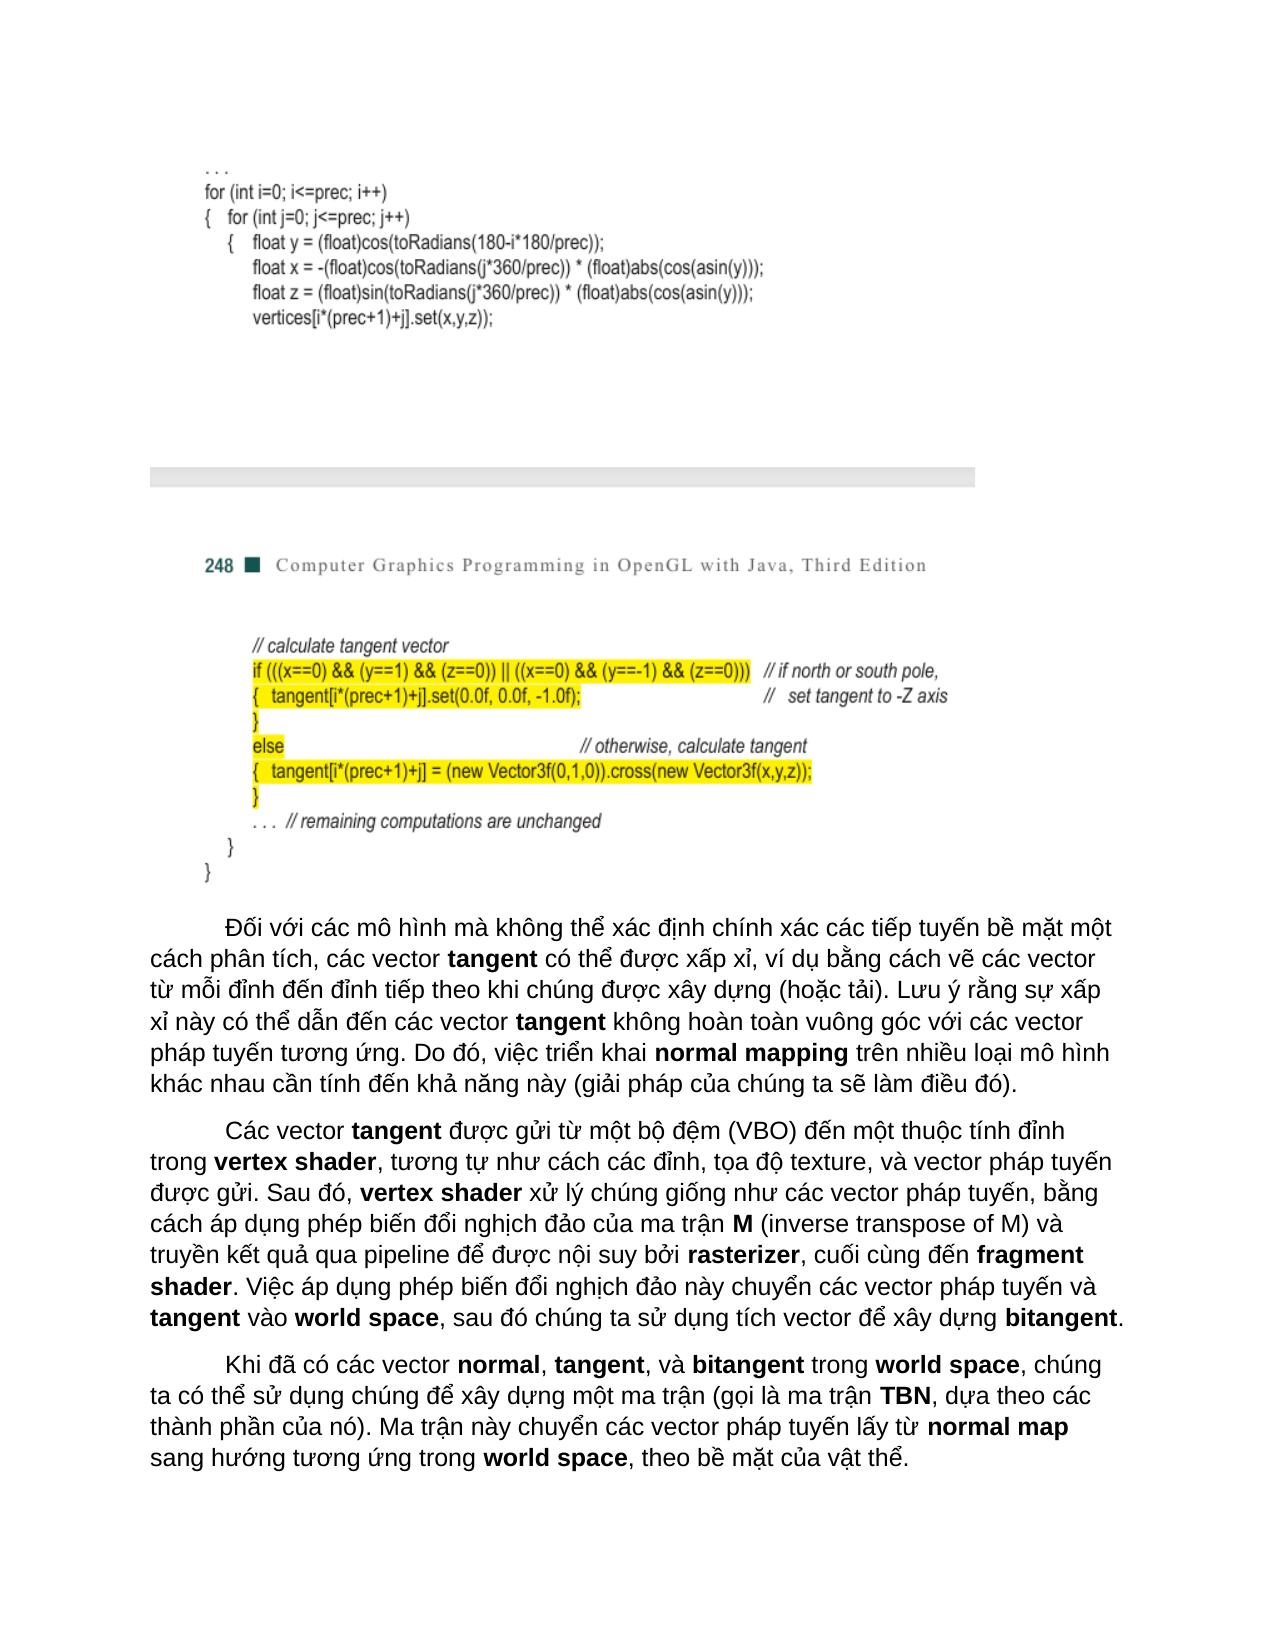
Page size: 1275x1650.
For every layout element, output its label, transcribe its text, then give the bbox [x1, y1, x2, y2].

text Các vector tangent được gửi từ một bộ đệm (VBO) đến một thuộc tính đỉnh trong vertex shader, tương tự như cách các đỉnh, tọa độ texture, và vector pháp tuyến được gửi. Sau đó, vertex shader xử lý chúng giống như các vector pháp tuyến, bằng cách áp dụng phép biến đổi nghịch đảo của ma trận M (inverse transpose of M) và truyền kết quả qua pipeline để được nội suy bởi rasterizer, cuối cùng đến fragment shader. Việc áp dụng phép biến đổi nghịch đảo này chuyển các vector pháp tuyến và tangent vào world space, sau đó chúng ta sử dụng tích vector để xây dựng bitangent. [150, 1116, 1125, 1331]
picture [150, 150, 976, 907]
text Đối với các mô hình mà không thể xác định chính xác các tiếp tuyến bề mặt một cách phân tích, các vector tangent có thể được xấp xỉ, ví dụ bằng cách vẽ các vector từ mỗi đỉnh đến đỉnh tiếp theo khi chúng được xây dựng (hoặc tải). Lưu ý rằng sự xấp xỉ này có thể dẫn đến các vector tangent không hoàn toàn vuông góc với các vector pháp tuyến tương ứng. Do đó, việc triển khai normal mapping trên nhiều loại mô hình khác nhau cần tính đến khả năng này (giải pháp của chúng ta sẽ làm điều đó). [150, 913, 1125, 1097]
text Khi đã có các vector normal, tangent, và bitangent trong world space, chúng ta có thể sử dụng chúng để xây dựng một ma trận (gọi là ma trận TBN, dựa theo các thành phần của nó). Ma trận này chuyển các vector pháp tuyến lấy từ normal map sang hướng tương ứng trong world space, theo bề mặt của vật thể. [150, 1350, 1125, 1472]
